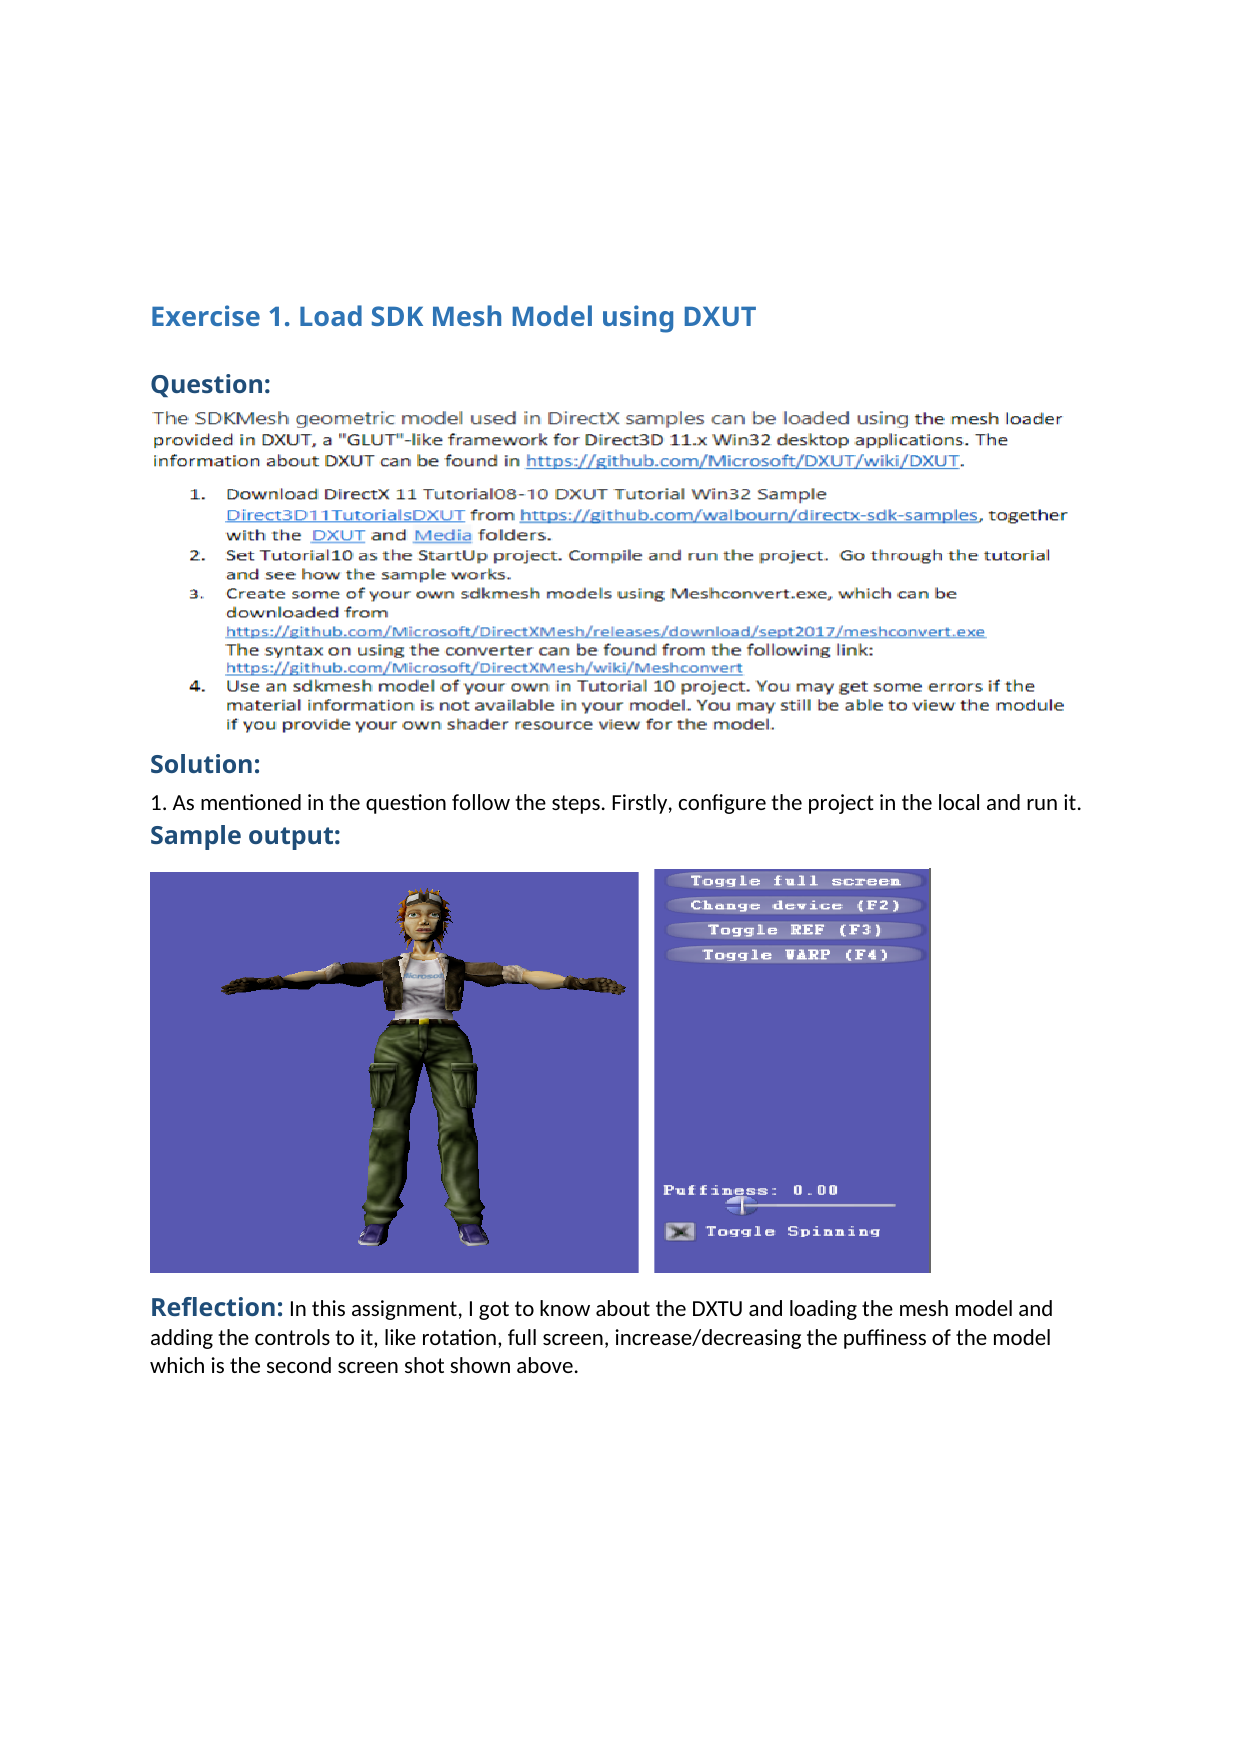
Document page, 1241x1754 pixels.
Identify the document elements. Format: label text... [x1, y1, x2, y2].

picture [150, 872, 639, 1273]
text Reflection: In this assignment, I got to know about the DXTU and loading the mesh model and adding the controls to it, like rotation, full screen, increase/decreasing the puffiness of the model which is the second screen shot shown above. [150, 1289, 1090, 1379]
picture [654, 868, 931, 1273]
text Sample output: [150, 818, 1090, 852]
text Question: [150, 367, 1090, 401]
picture [150, 407, 1090, 741]
text 1. As mentioned in the question follow the steps. Firstly, configure the project in the local and run it. [150, 788, 1090, 816]
text Solution: [150, 747, 1090, 781]
text Exercise 1. Load SDK Mesh Model using DXUT [150, 297, 1090, 362]
